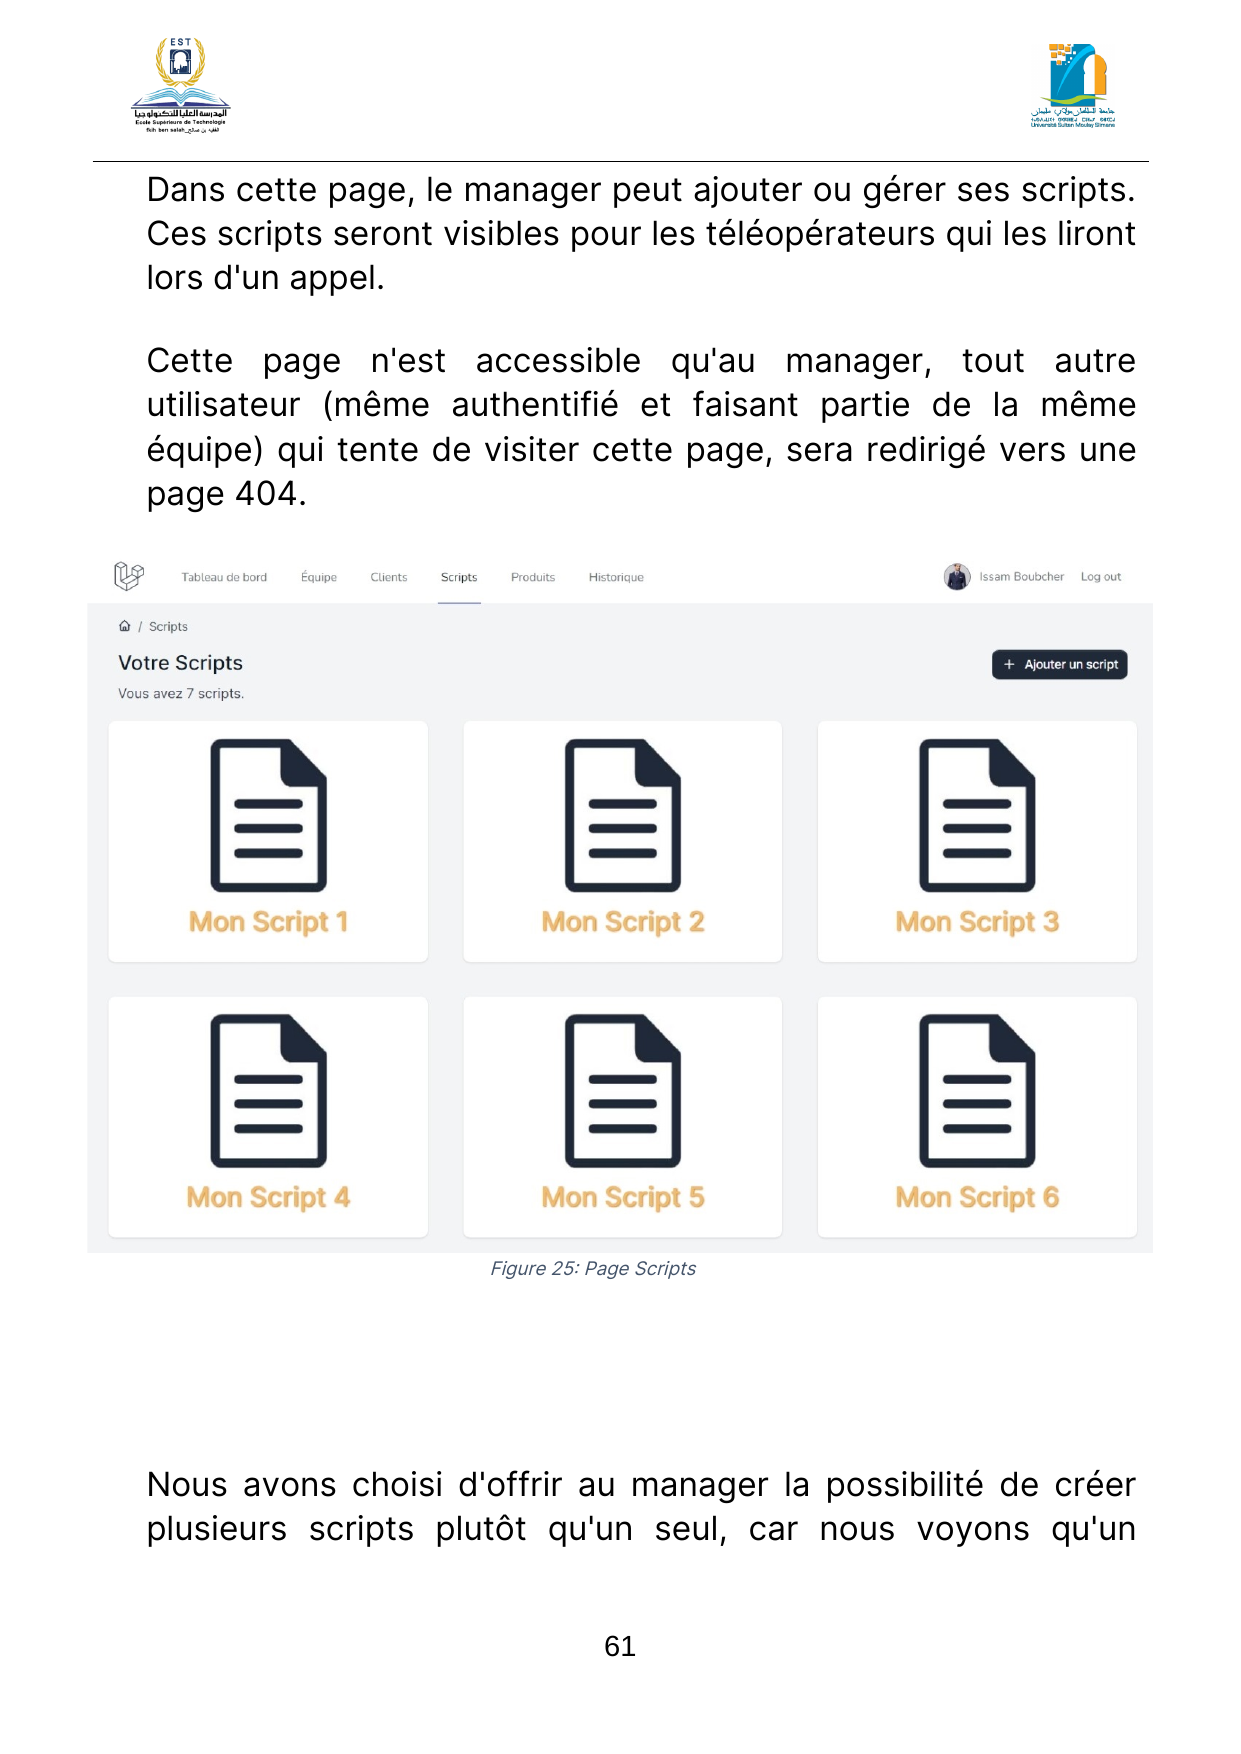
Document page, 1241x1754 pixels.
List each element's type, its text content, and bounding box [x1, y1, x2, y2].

picture [126, 23, 236, 149]
picture [87, 549, 1153, 1253]
picture [1031, 44, 1115, 116]
text Cette page n'est accessible qu'au manager, tout autre utilisateur (même authentifié et faisant partie de la même équipe) qui tente de visiter cette page, sera redirigé vers une page 404. [146, 340, 1138, 513]
text Dans cette page, le manager peut ajouter ou gérer ses scripts. Ces scripts seront visibles pour les téléopérateurs qui les liront lors d'un appel. [146, 116, 1138, 298]
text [146, 1464, 1138, 1549]
